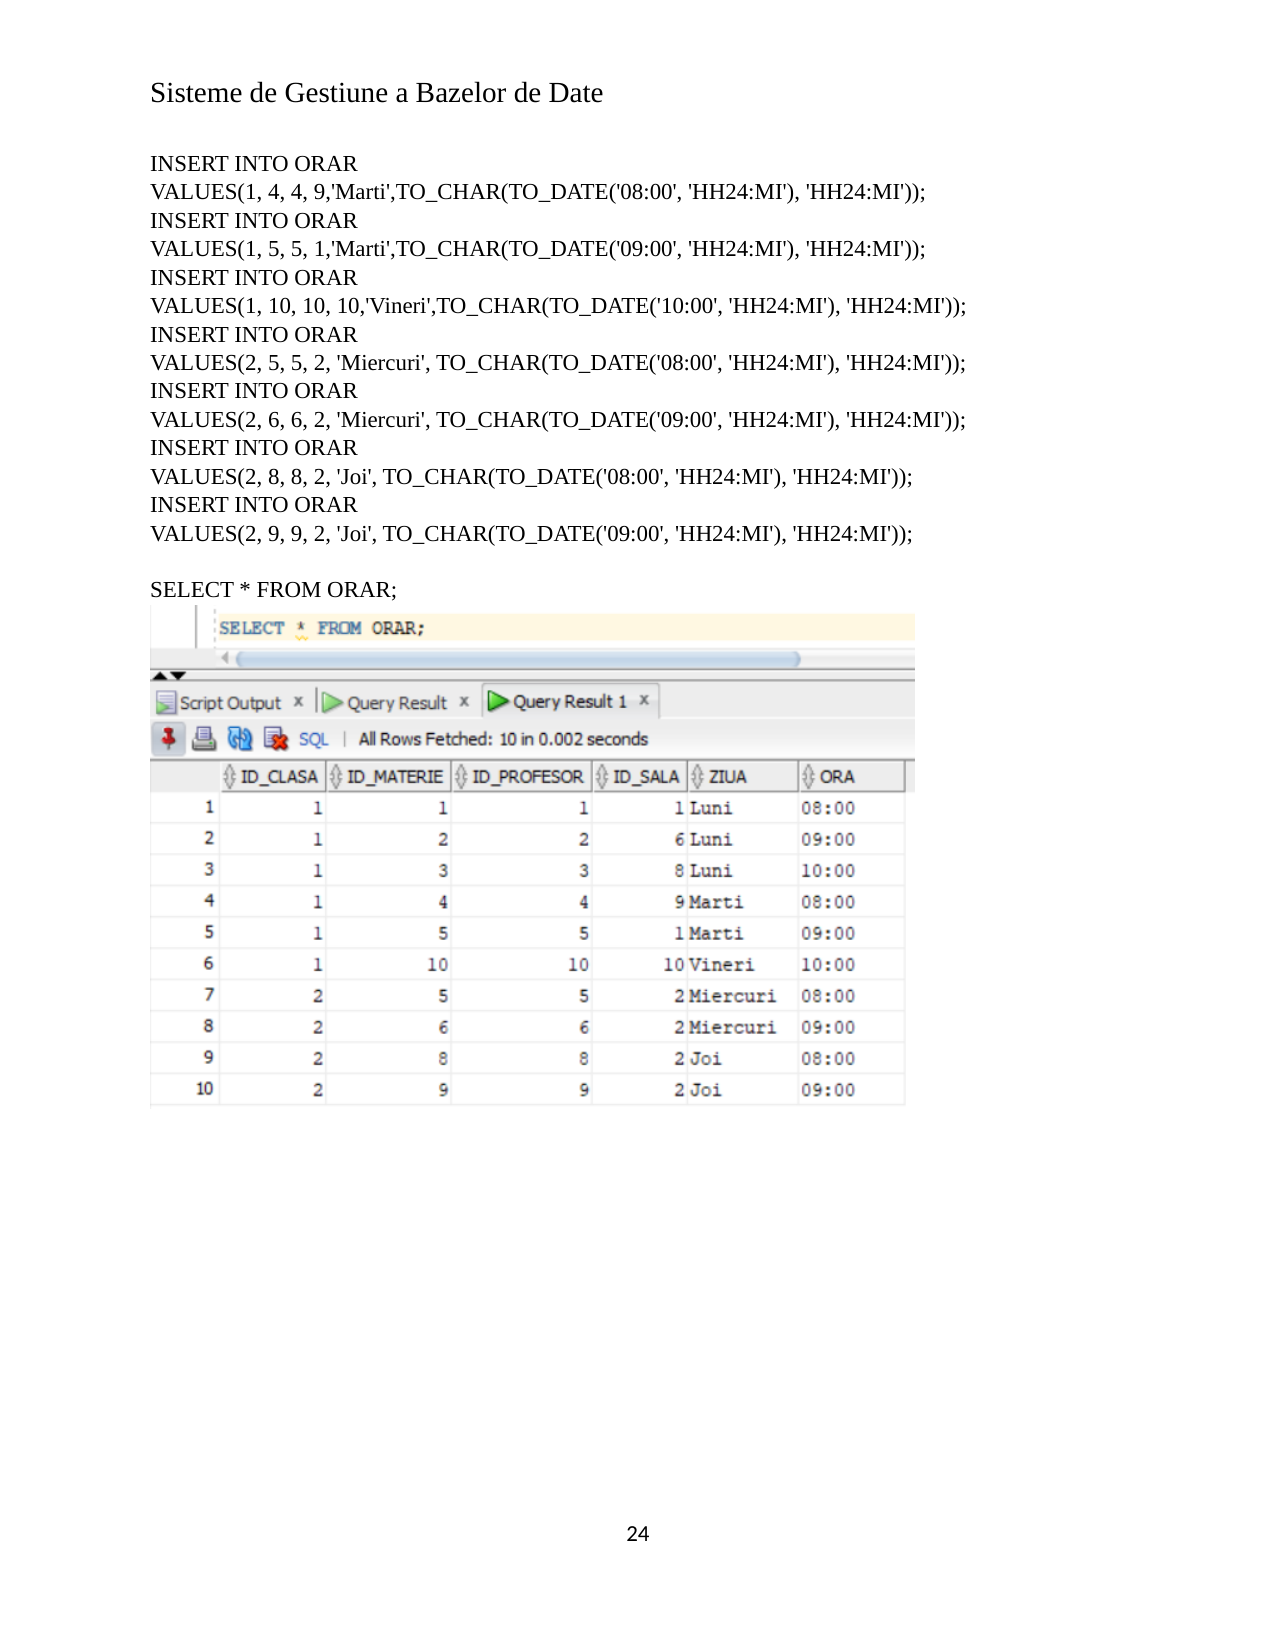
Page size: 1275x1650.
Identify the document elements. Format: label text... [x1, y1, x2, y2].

text VALUES(2, 5, 5, 2, 'Miercuri', TO_CHAR(TO_DATE('08:00', 'HH24:MI'), 'HH24:MI')); [150, 349, 1125, 375]
text VALUES(1, 5, 5, 1,'Marti',TO_CHAR(TO_DATE('09:00', 'HH24:MI'), 'HH24:MI')); [150, 235, 1125, 262]
text VALUES(2, 9, 9, 2, 'Joi', TO_CHAR(TO_DATE('09:00', 'HH24:MI'), 'HH24:MI')); [150, 520, 1125, 546]
text VALUES(1, 4, 4, 9,'Marti',TO_CHAR(TO_DATE('08:00', 'HH24:MI'), 'HH24:MI')); [150, 178, 1125, 205]
text INSERT INTO ORAR [150, 491, 1125, 518]
text VALUES(2, 6, 6, 2, 'Miercuri', TO_CHAR(TO_DATE('09:00', 'HH24:MI'), 'HH24:MI')); [150, 406, 1125, 432]
text INSERT INTO ORAR [150, 434, 1125, 461]
text VALUES(2, 8, 8, 2, 'Joi', TO_CHAR(TO_DATE('08:00', 'HH24:MI'), 'HH24:MI')); [150, 463, 1125, 489]
text INSERT INTO ORAR [150, 377, 1125, 404]
text SELECT * FROM ORAR; [150, 577, 1125, 603]
text INSERT INTO ORAR [150, 150, 1125, 176]
text INSERT INTO ORAR [150, 207, 1125, 233]
text VALUES(1, 10, 10, 10,'Vineri',TO_CHAR(TO_DATE('10:00', 'HH24:MI'), 'HH24:MI')); [150, 292, 1125, 318]
picture [150, 605, 915, 1109]
text INSERT INTO ORAR [150, 264, 1125, 290]
text INSERT INTO ORAR [150, 321, 1125, 347]
